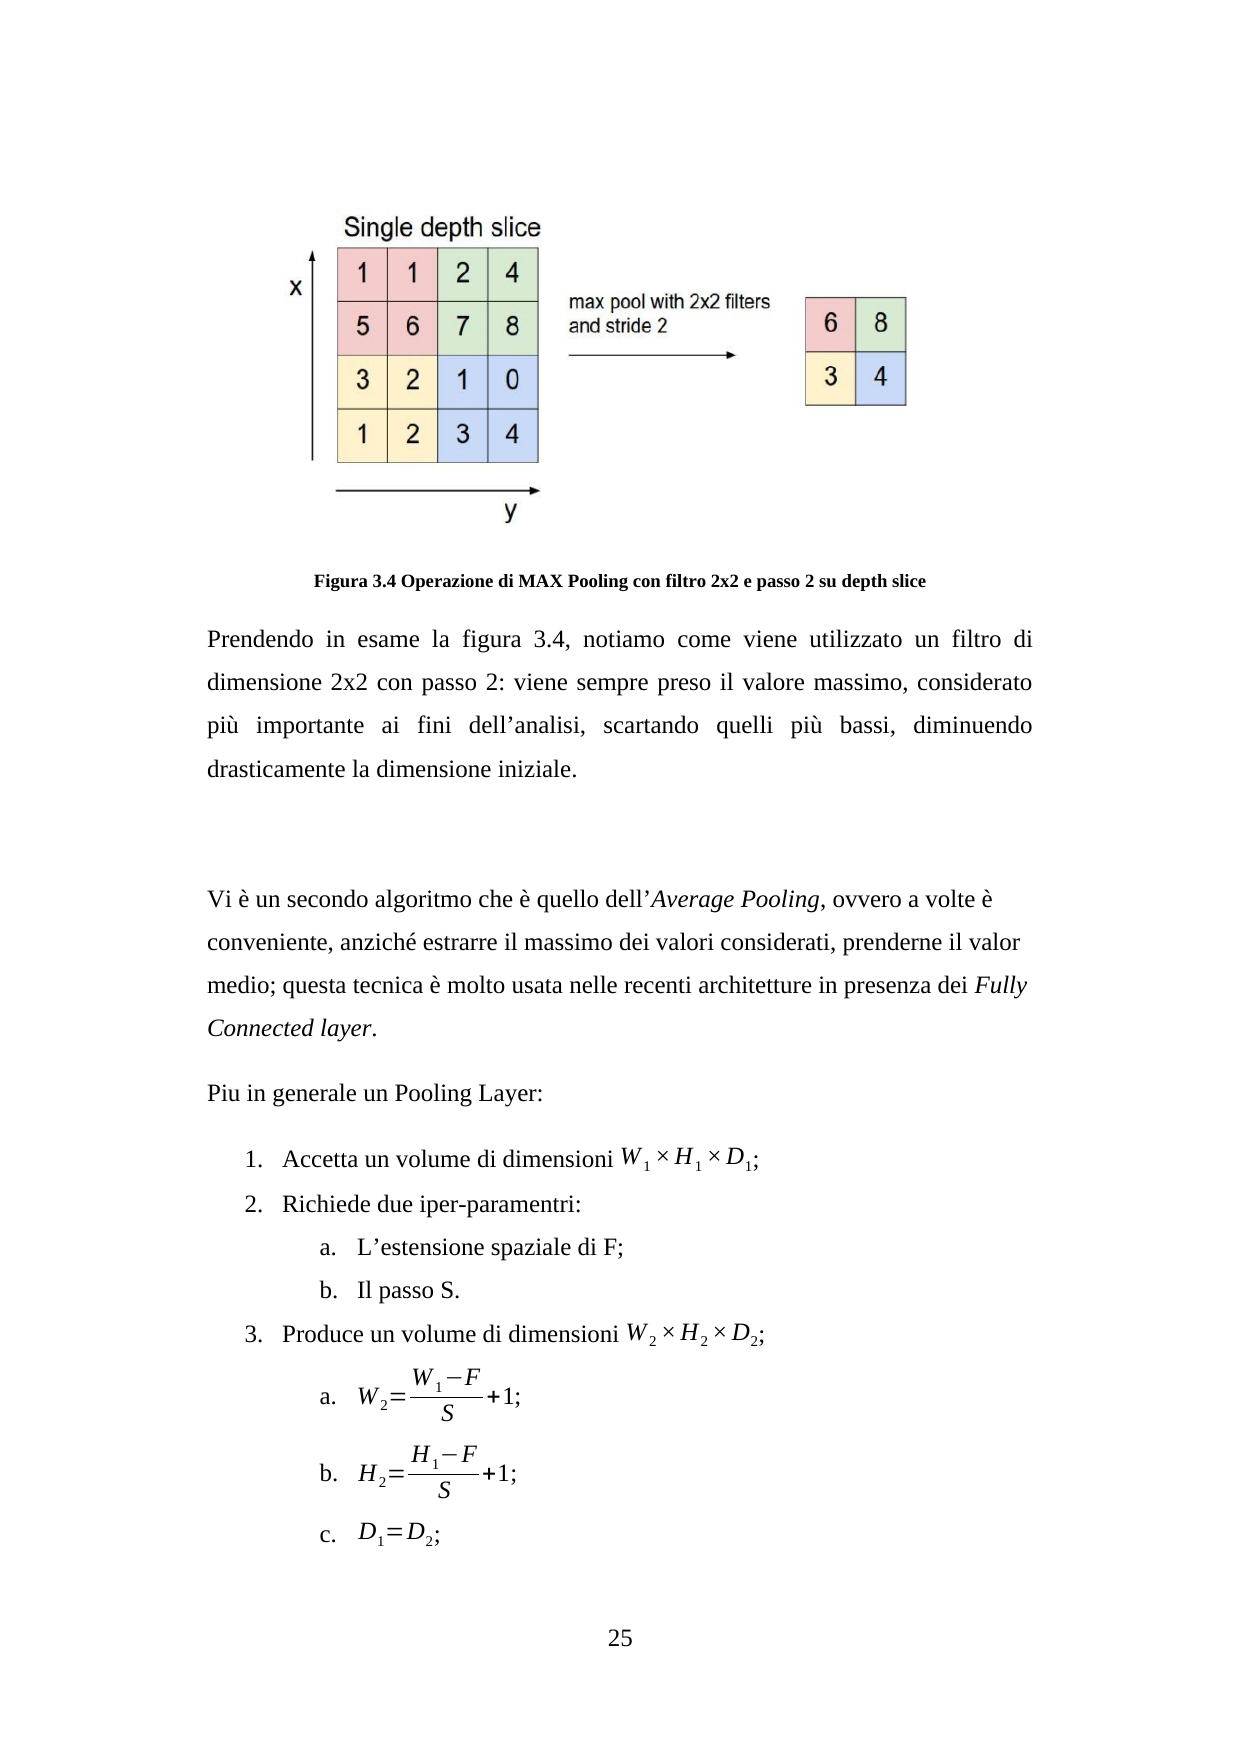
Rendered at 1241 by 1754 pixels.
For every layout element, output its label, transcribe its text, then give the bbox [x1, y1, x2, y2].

picture [278, 177, 962, 534]
list Richiede due iper-paramentri: [244, 1189, 1033, 1217]
list L’estensione spaziale di F; [319, 1232, 1033, 1261]
list ; [319, 1441, 1033, 1504]
list Accetta un volume di dimensioni ; [244, 1143, 1033, 1174]
list Il passo S. [319, 1275, 1033, 1304]
list ; [319, 1518, 1033, 1549]
text Vi è un secondo algoritmo che è quello dell’Average Pooling, ovvero a volte è conveniente, anziché estrarre il massimo dei valori considerati, prenderne il valor medio; questa tecnica è molto usata nelle recenti architetture in presenza dei Fully Connected layer. [207, 884, 1033, 1042]
text Prendendo in esame la figura 3.4, notiamo come viene utilizzato un filtro di dimensione 2x2 con passo 2: viene sempre preso il valore massimo, considerato più importante ai fini dell’analisi, scartando quelli più bassi, diminuendo drasticamente la dimensione iniziale. [207, 624, 1033, 782]
text Figura 3.4 Operazione di MAX Pooling con filtro 2x2 e passo 2 su depth slice [207, 570, 1033, 592]
list Produce un volume di dimensioni ; [244, 1318, 1033, 1349]
list ; [319, 1364, 1033, 1427]
text Piu in generale un Pooling Layer: [207, 1078, 1033, 1107]
